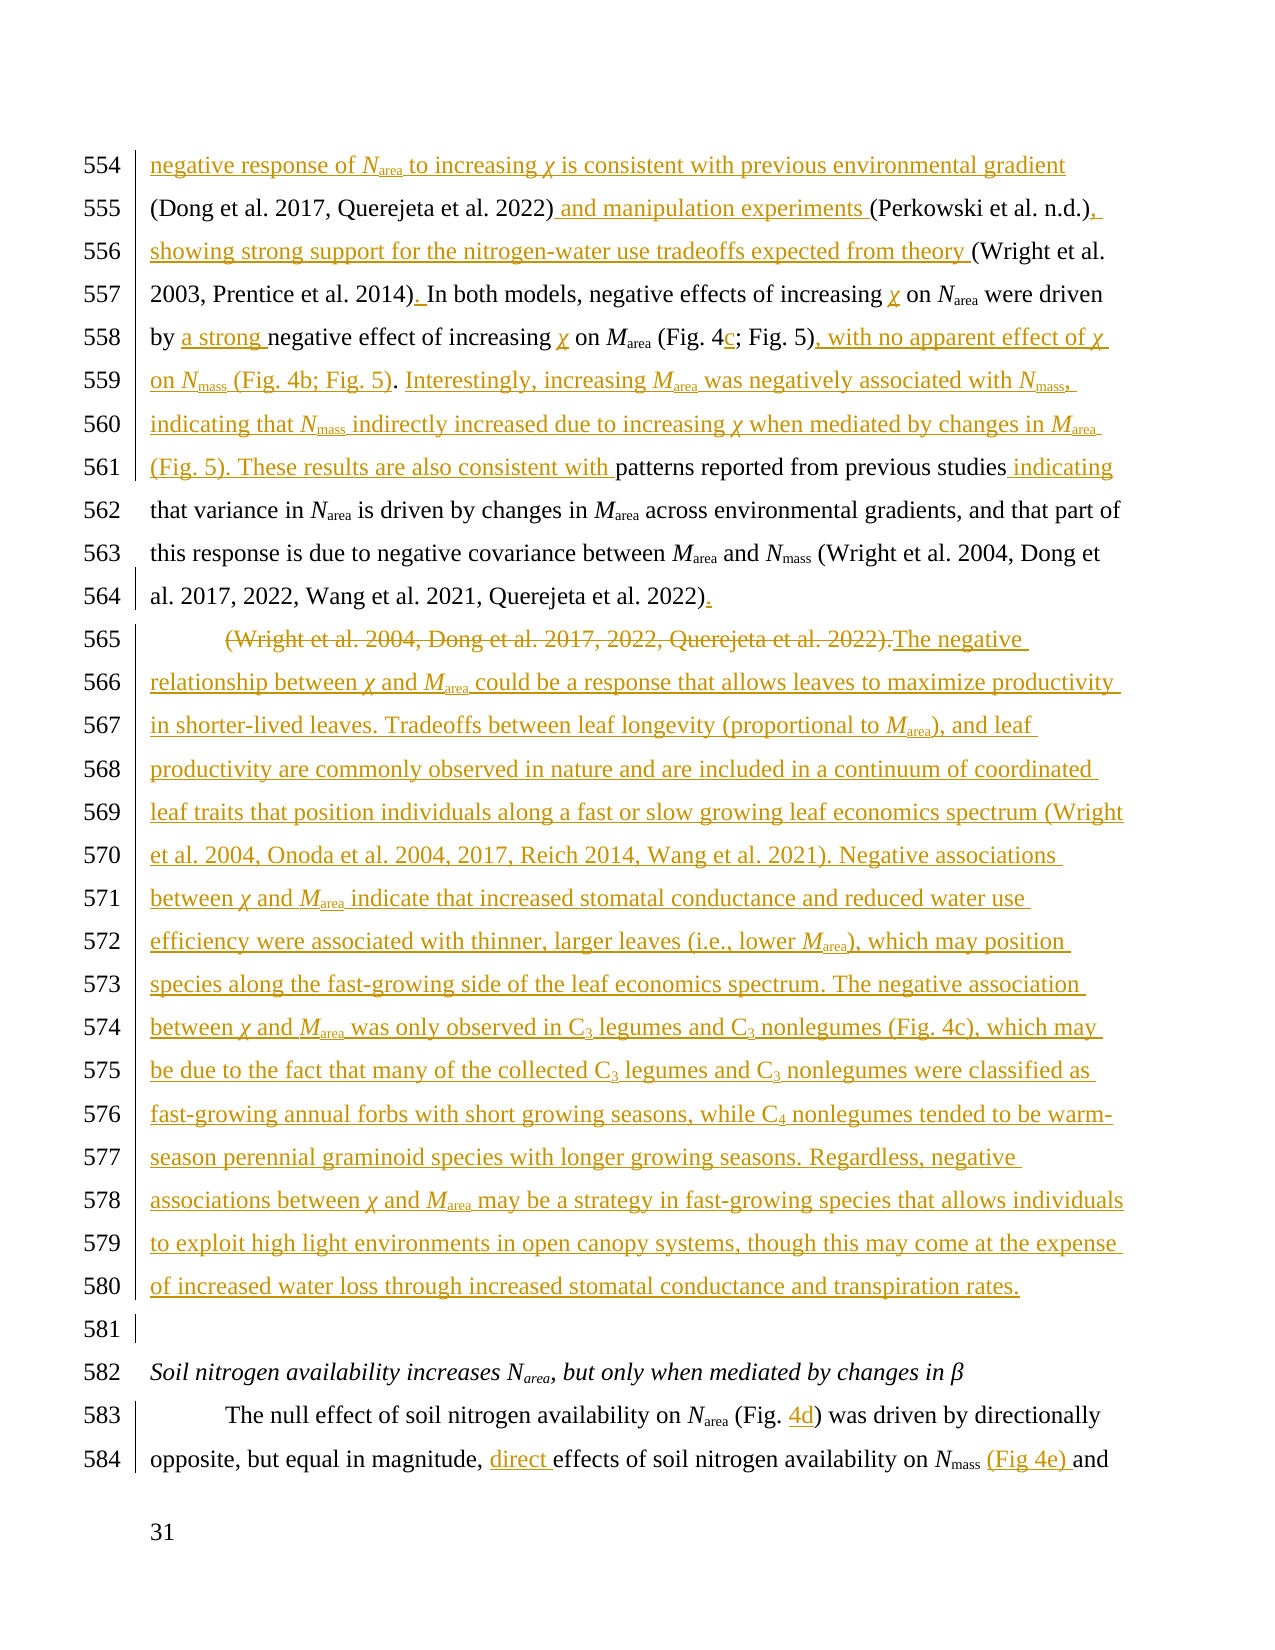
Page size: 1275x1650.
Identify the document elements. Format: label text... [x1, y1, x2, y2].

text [150, 150, 1125, 610]
text Soil nitrogen availability increases Narea, but only when mediated by changes in β [150, 1357, 1125, 1386]
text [150, 1401, 1125, 1472]
